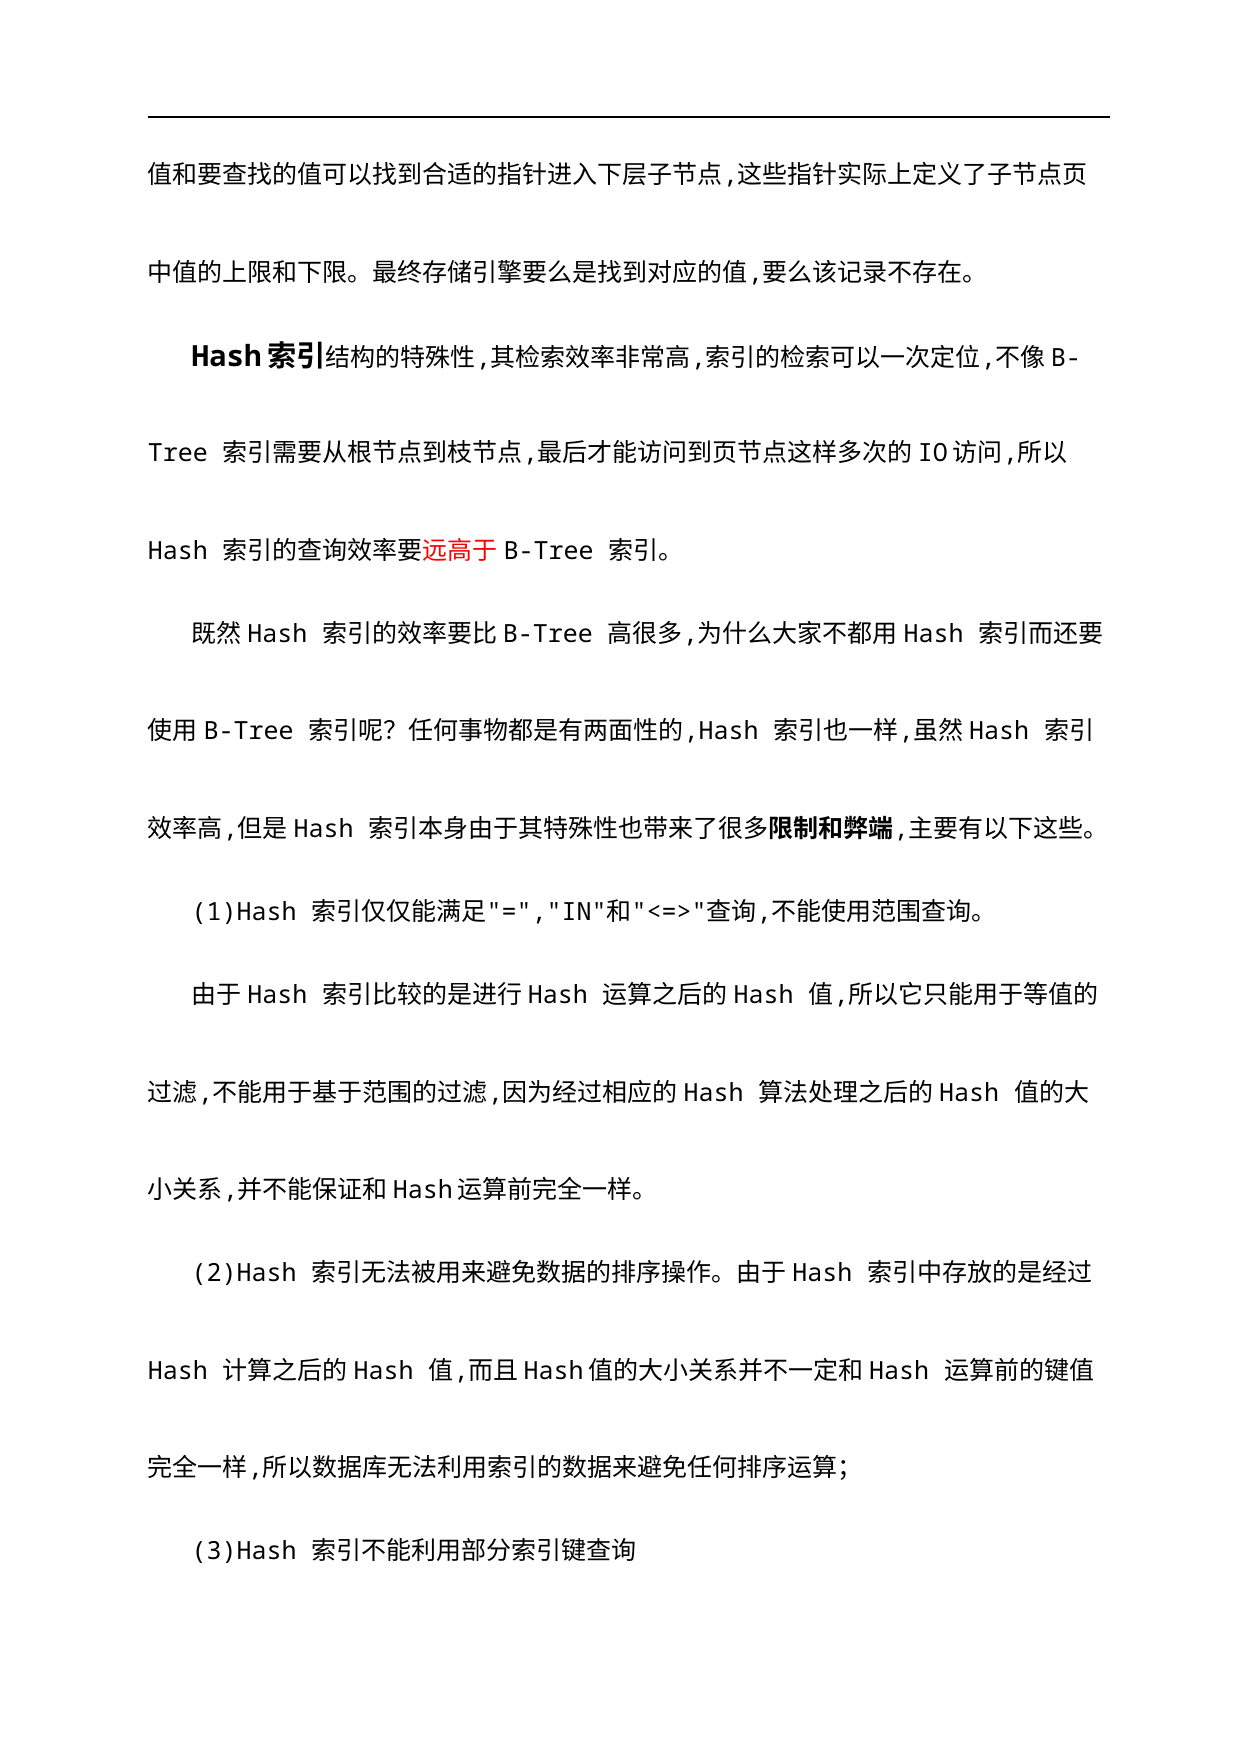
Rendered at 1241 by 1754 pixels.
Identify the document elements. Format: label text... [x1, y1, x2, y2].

text Hash索引结构的特殊性,其检索效率非常高,索引的检索可以一次定位,不像B-Tree 索引需要从根节点到枝节点,最后才能访问到页节点这样多次的IO访问,所以 Hash 索引的查询效率要远高于 B-Tree 索引。 [148, 321, 1110, 581]
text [148, 140, 1110, 303]
text 由于 Hash 索引比较的是进行 Hash 运算之后的 Hash 值,所以它只能用于等值的过滤,不能用于基于范围的过滤,因为经过相应的 Hash 算法处理之后的 Hash 值的大小关系,并不能保证和Hash运算前完全一样。 [148, 960, 1110, 1220]
text 既然 Hash 索引的效率要比 B-Tree 高很多,为什么大家不都用 Hash 索引而还要使用 B-Tree 索引呢？任何事物都是有两面性的,Hash 索引也一样,虽然 Hash 索引效率高,但是 Hash 索引本身由于其特殊性也带来了很多限制和弊端,主要有以下这些。 [148, 599, 1110, 859]
text (1)Hash 索引仅仅能满足"=","IN"和"<=>"查询,不能使用范围查询。 [148, 877, 1110, 942]
text (2)Hash 索引无法被用来避免数据的排序操作。由于 Hash 索引中存放的是经过 Hash 计算之后的 Hash 值,而且Hash值的大小关系并不一定和 Hash 运算前的键值完全一样,所以数据库无法利用索引的数据来避免任何排序运算； [148, 1238, 1110, 1498]
text (3)Hash 索引不能利用部分索引键查询 [148, 1516, 1110, 1581]
